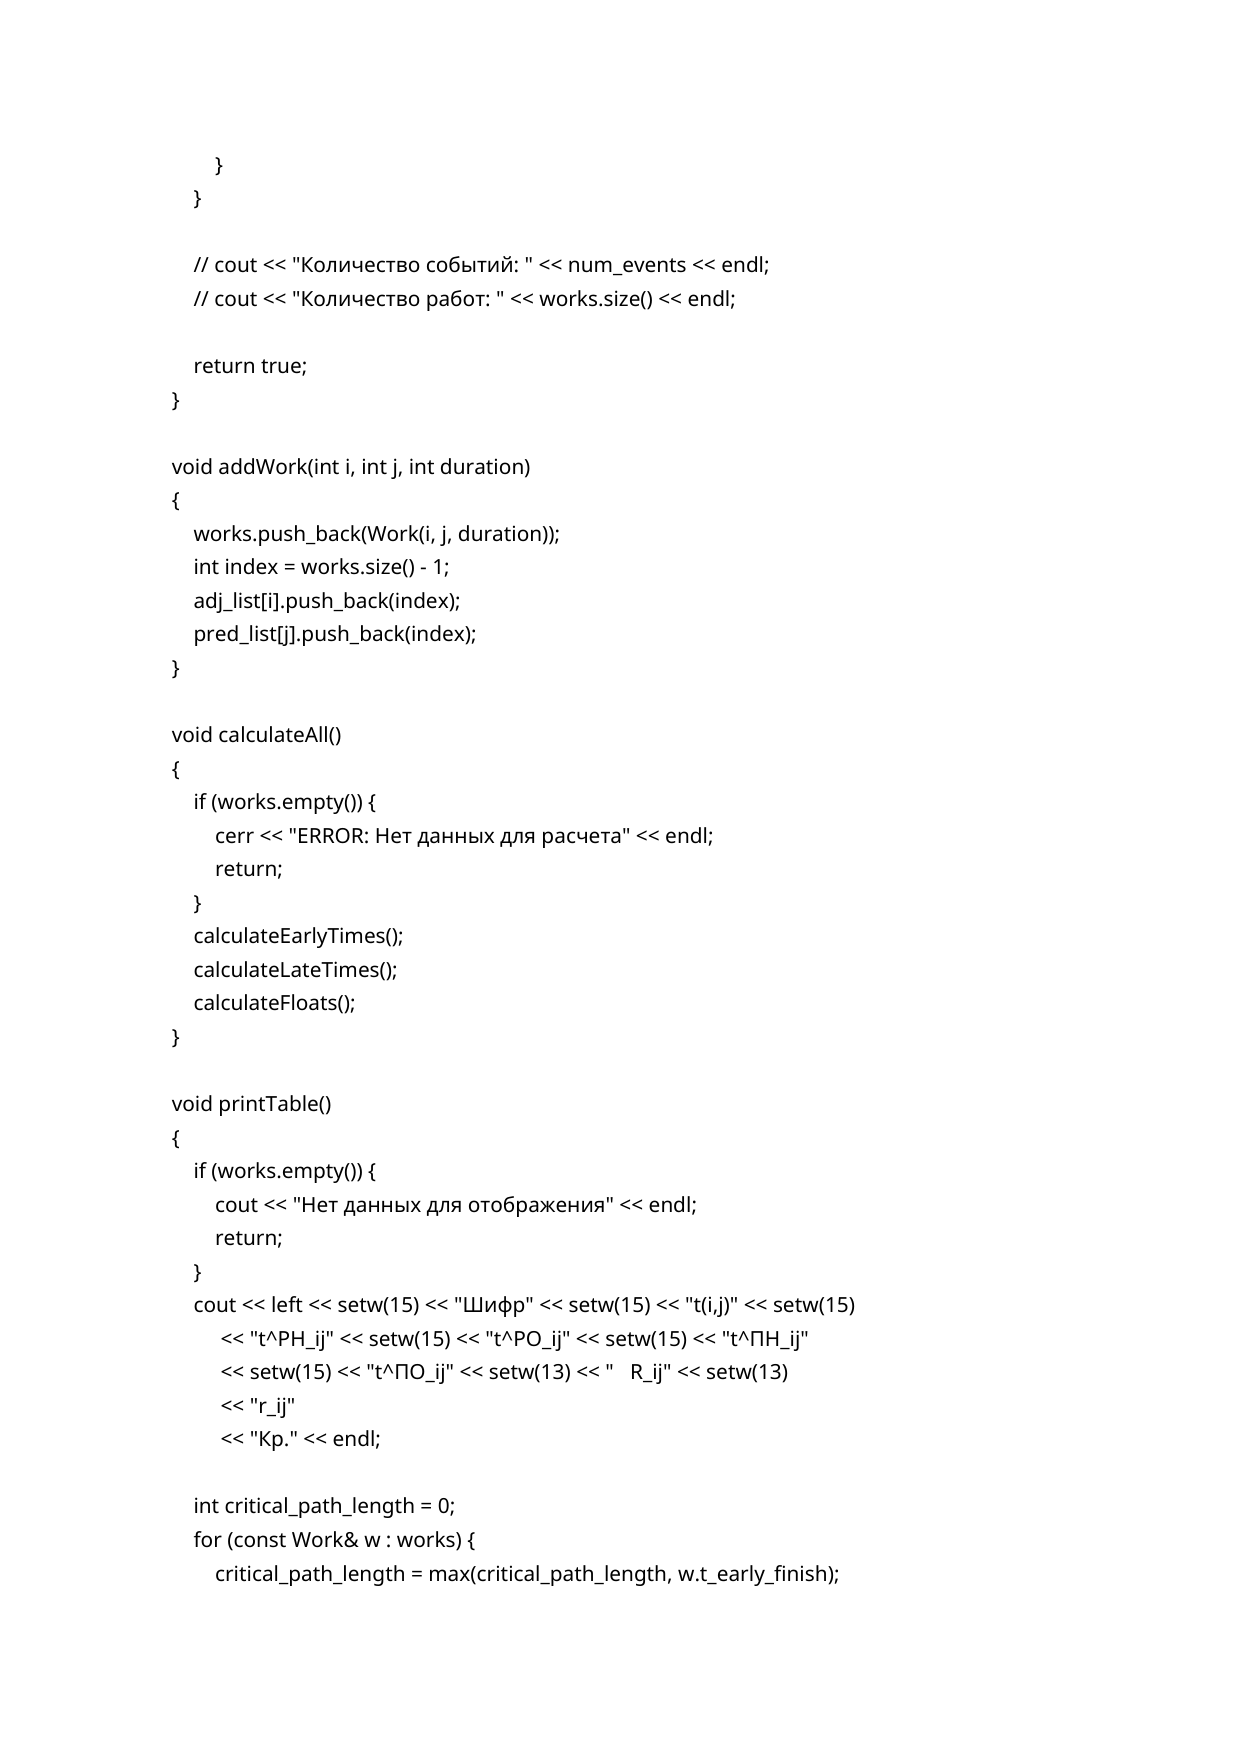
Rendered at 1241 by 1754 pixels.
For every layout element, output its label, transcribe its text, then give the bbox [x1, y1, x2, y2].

text if (works.empty()) { [150, 1156, 1090, 1185]
text { [150, 485, 1090, 514]
text int critical_path_length = 0; [150, 1492, 1090, 1520]
text } [150, 183, 1090, 212]
text // cout << "Количество работ: " << works.size() << endl; [150, 284, 1090, 313]
text if (works.empty()) { [150, 787, 1090, 816]
text cout << left << setw(15) << "Шифр" << setw(15) << "t(i,j)" << setw(15) [150, 1290, 1090, 1319]
text } [150, 385, 1090, 413]
text return; [150, 1223, 1090, 1252]
text calculateEarlyTimes(); [150, 921, 1090, 950]
text void calculateAll() [150, 720, 1090, 749]
text cout << "Нет данных для отображения" << endl; [150, 1190, 1090, 1218]
text critical_path_length = max(critical_path_length, w.t_early_finish); [150, 1559, 1090, 1587]
text void printTable() [150, 1089, 1090, 1118]
text } [150, 888, 1090, 916]
text works.push_back(Work(i, j, duration)); [150, 519, 1090, 547]
text << "t^РН_ij" << setw(15) << "t^РО_ij" << setw(15) << "t^ПН_ij" [150, 1324, 1090, 1352]
text calculateLateTimes(); [150, 955, 1090, 983]
text pred_list[j].push_back(index); [150, 619, 1090, 648]
text << setw(15) << "t^ПО_ij" << setw(13) << " R_ij" << setw(13) [150, 1357, 1090, 1386]
text << "r_ij" [150, 1391, 1090, 1419]
text int index = works.size() - 1; [150, 552, 1090, 581]
text return; [150, 854, 1090, 883]
text // cout << "Количество событий: " << num_events << endl; [150, 251, 1090, 279]
text << "Кр." << endl; [150, 1424, 1090, 1453]
text } [150, 150, 1090, 178]
text cerr << "ERROR: Нет данных для расчета" << endl; [150, 821, 1090, 849]
text return true; [150, 351, 1090, 380]
text for (const Work& w : works) { [150, 1525, 1090, 1554]
text } [150, 1257, 1090, 1285]
text { [150, 1123, 1090, 1151]
text } [150, 1022, 1090, 1051]
text calculateFloats(); [150, 988, 1090, 1017]
text } [150, 653, 1090, 682]
text void addWork(int i, int j, int duration) [150, 452, 1090, 480]
text adj_list[i].push_back(index); [150, 586, 1090, 614]
text { [150, 754, 1090, 782]
